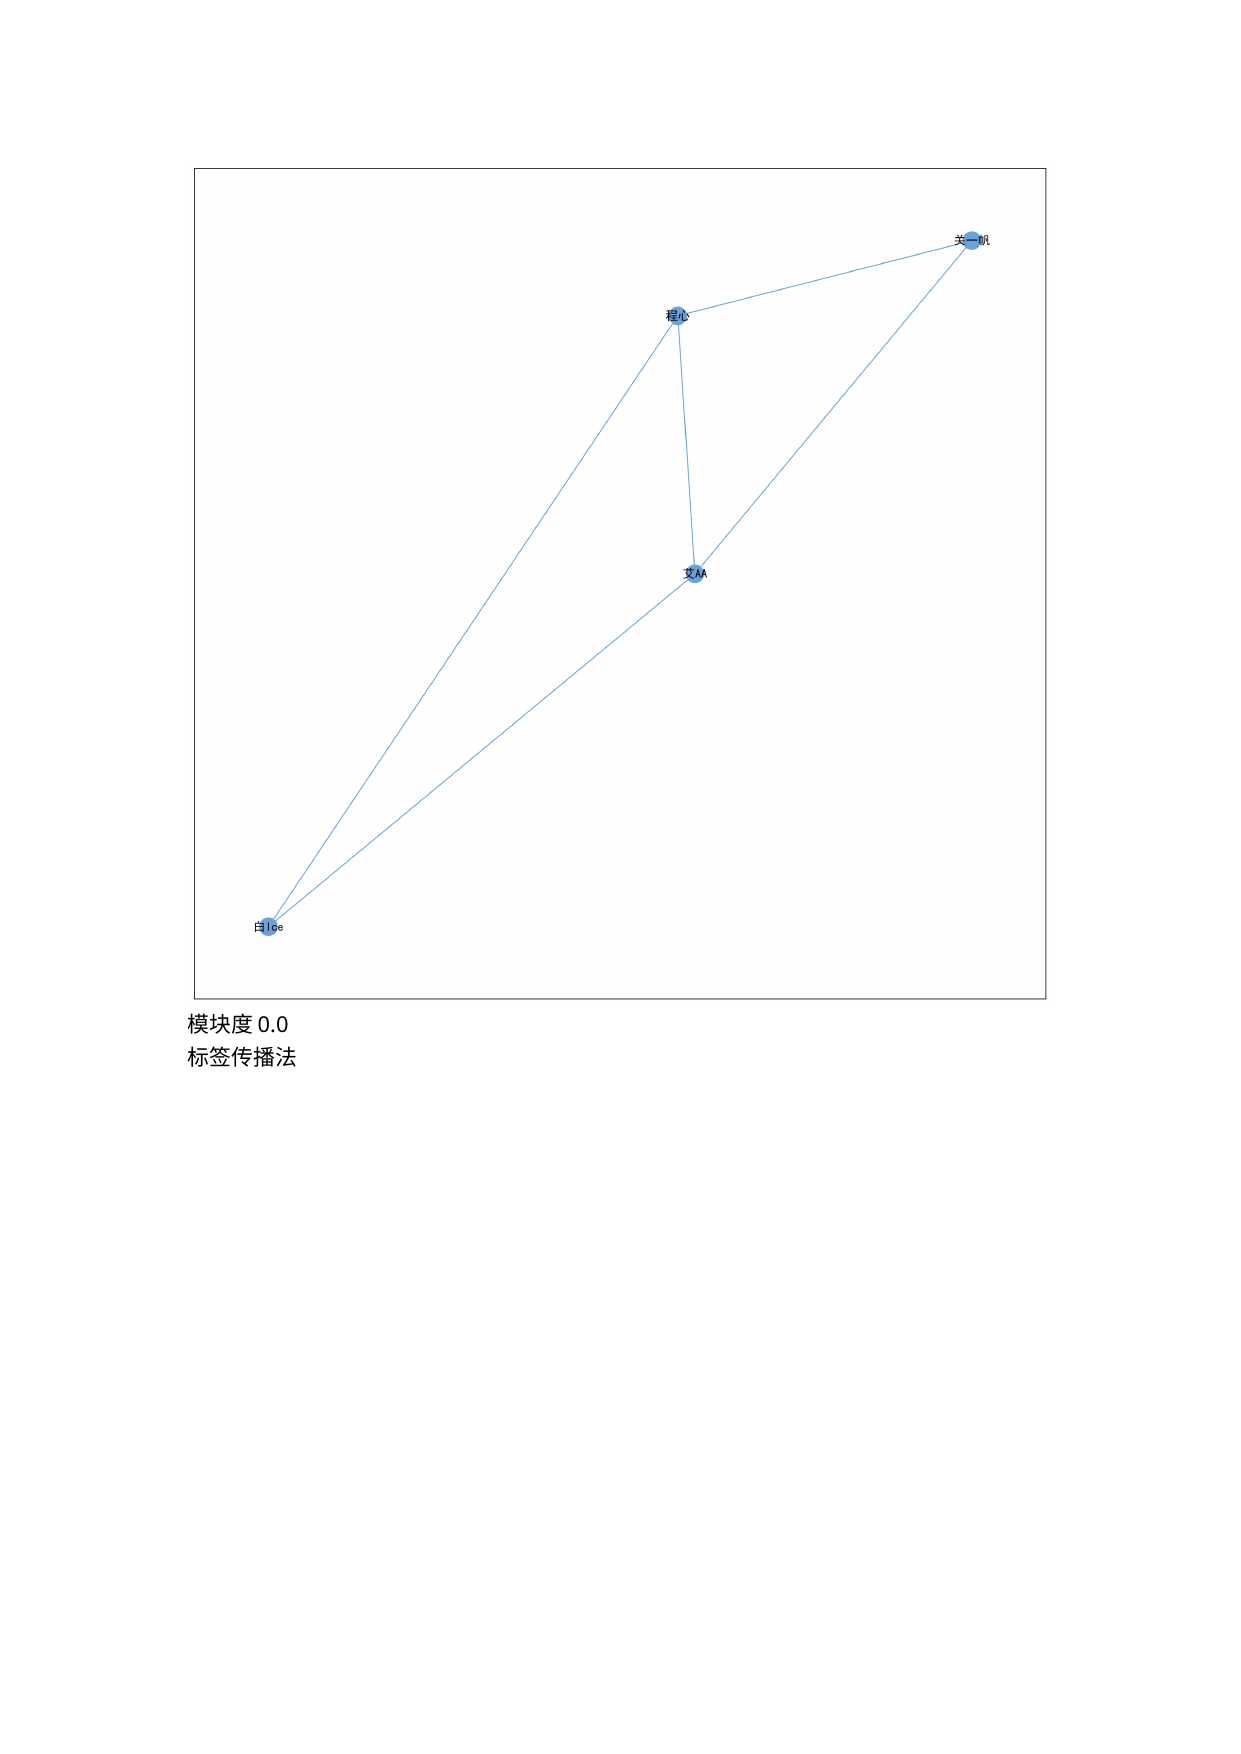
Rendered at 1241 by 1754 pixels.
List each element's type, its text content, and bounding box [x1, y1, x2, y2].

text 标签传播法 [187, 1039, 1053, 1072]
picture [187, 162, 1053, 1006]
text 模块度0.0 [187, 1007, 1053, 1039]
